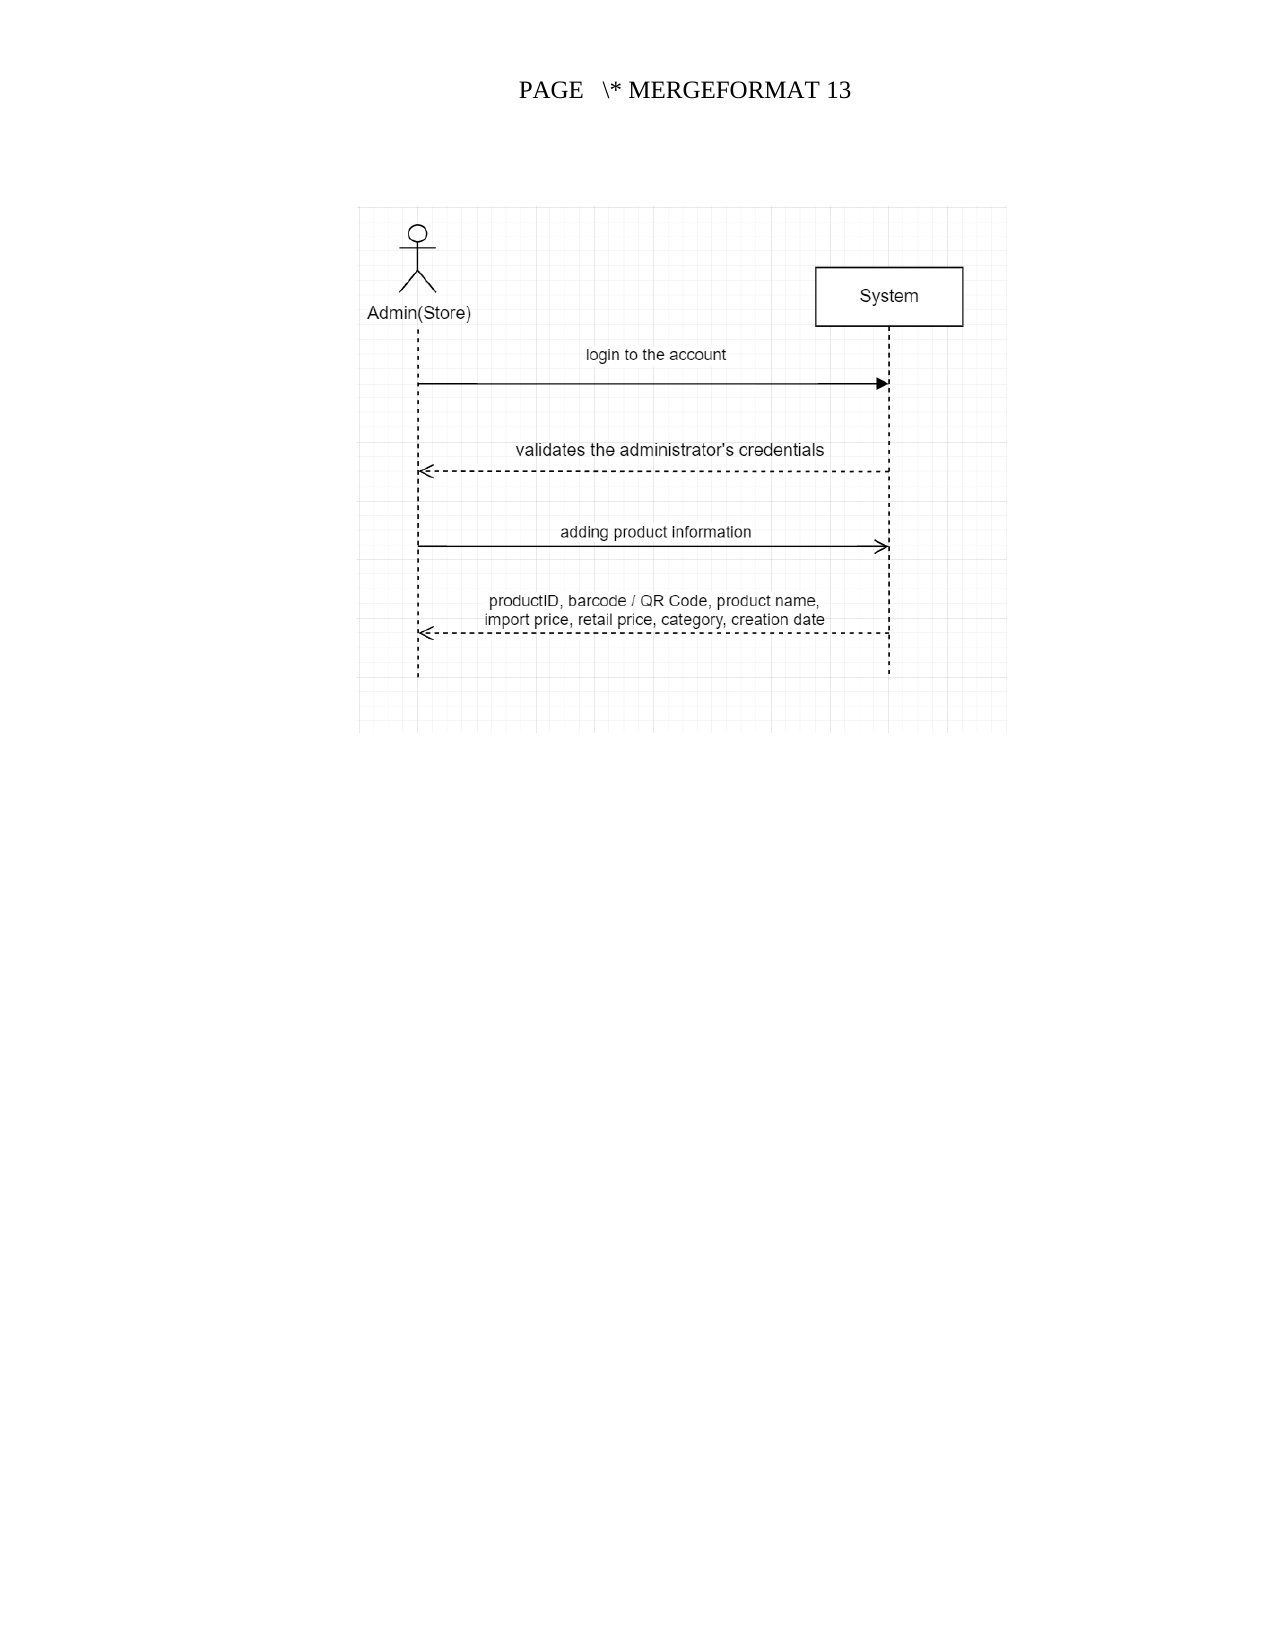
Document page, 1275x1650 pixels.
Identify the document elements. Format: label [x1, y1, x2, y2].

picture [356, 206, 1007, 733]
